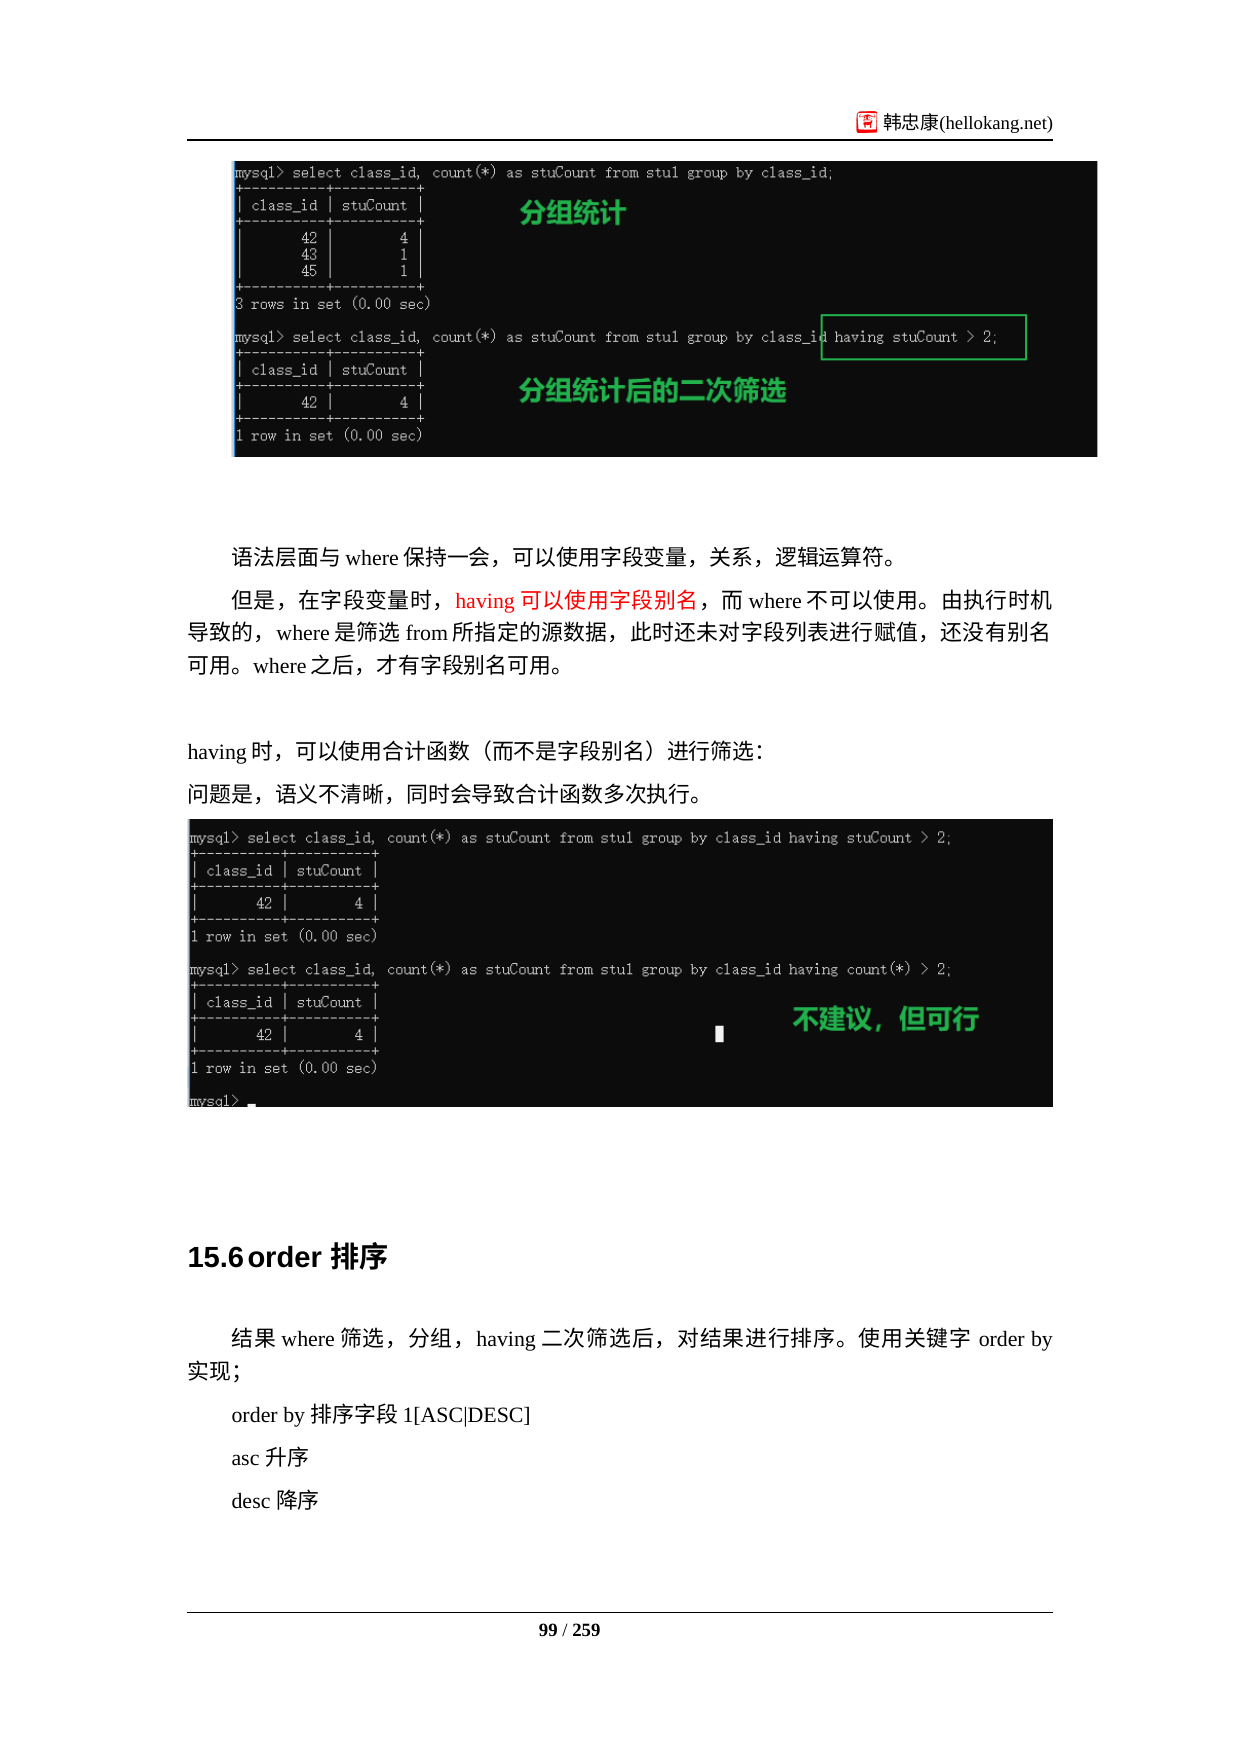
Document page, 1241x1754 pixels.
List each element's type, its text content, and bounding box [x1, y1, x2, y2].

text asc 升序 [187, 1439, 1053, 1472]
text order by 排序字段1[ASC|DESC] [187, 1396, 1053, 1429]
text desc 降序 [187, 1482, 1053, 1515]
text 结果where筛选，分组，having二次筛选后，对结果进行排序。使用关键字 order by 实现； [187, 1321, 1053, 1386]
picture [856, 111, 878, 133]
subtitle order 排序 [187, 1222, 1053, 1287]
picture [187, 819, 1053, 1107]
text 问题是，语义不清晰，同时会导致合计函数多次执行。 [187, 776, 1053, 809]
text 语法层面与where保持一会，可以使用字段变量，关系，逻辑运算符。 [187, 539, 1053, 572]
text 但是，在字段变量时，having可以使用字段别名，而where不可以使用。由执行时机导致的，where是筛选from所指定的源数据，此时还未对字段列表进行赋值，还没有别名可用。where之后，才有字段别名可用。 [187, 582, 1053, 680]
picture [231, 161, 1098, 457]
text having时，可以使用合计函数（而不是字段别名）进行筛选： [187, 733, 1053, 766]
